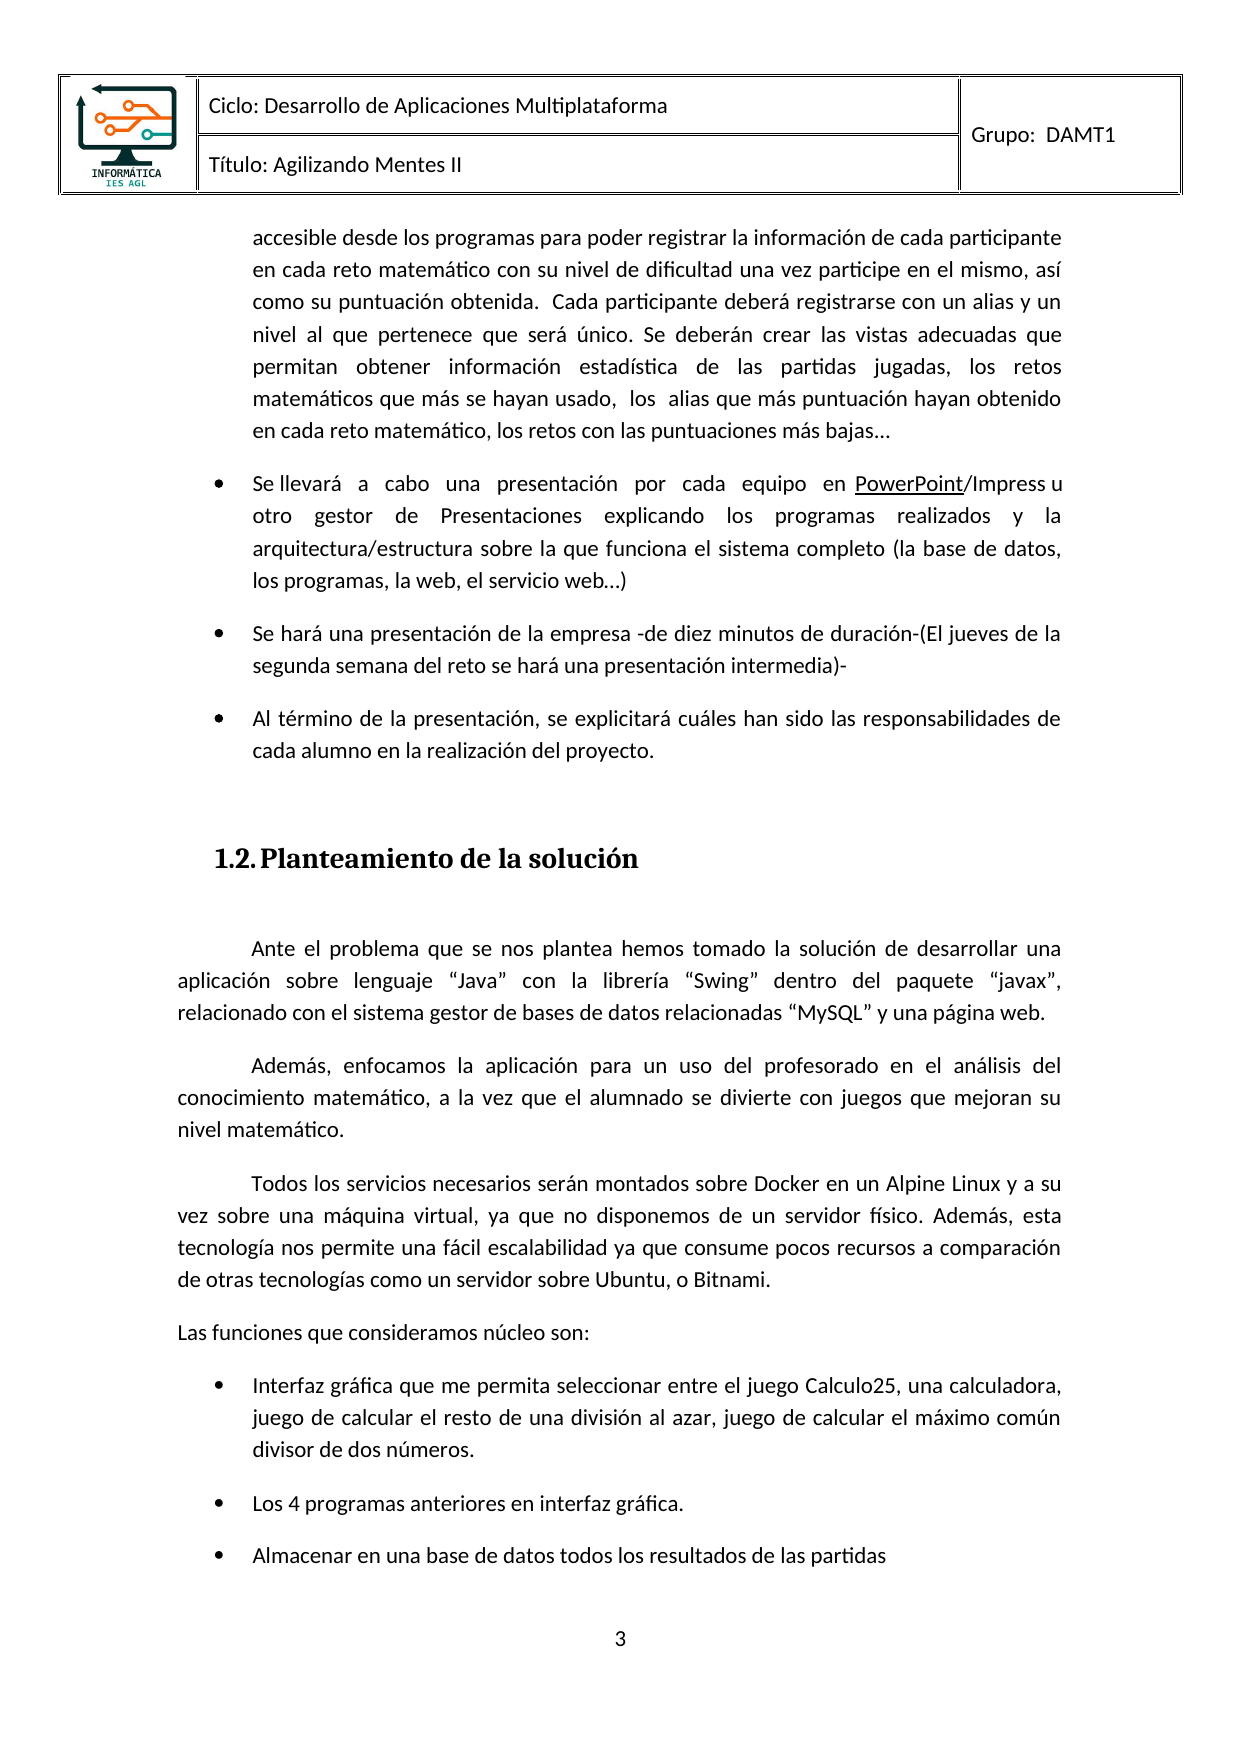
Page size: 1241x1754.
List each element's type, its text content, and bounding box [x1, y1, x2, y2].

list Los 4 programas anteriores en interfaz gráfica. [215, 1489, 1063, 1517]
text Ante el problema que se nos plantea hemos tomado la solución de desarrollar una aplicación sobre lenguaje “Java” con la librería “Swing” dentro del paquete “javax”, relacionado con el sistema gestor de bases de datos relacionadas “MySQL” y una página web. [177, 934, 1063, 1026]
list Almacenar en una base de datos todos los resultados de las partidas [215, 1542, 1063, 1570]
subtitle Planteamiento de la solución [215, 842, 1063, 876]
list Se llevará a cabo una presentación por cada equipo en PowerPoint/Impress u otro gestor de Presentaciones explicando los programas realizados y la arquitectura/estructura sobre la que funciona el sistema completo (la base de datos, los programas, la web, el servicio web…) [215, 469, 1063, 594]
text Todos los servicios necesarios serán montados sobre Docker en un Alpine Linux y a su vez sobre una máquina virtual, ya que no disponemos de un servidor físico. Además, esta tecnología nos permite una fácil escalabilidad ya que consume pocos recursos a comparación de otras tecnologías como un servidor sobre Ubuntu, o Bitnami. [177, 1169, 1063, 1293]
picture [70, 76, 186, 192]
text Además, enfocamos la aplicación para un uso del profesorado en el análisis del conocimiento matemático, a la vez que el alumnado se divierte con juegos que mejoran su nivel matemático. [177, 1051, 1063, 1144]
list Interfaz gráfica que me permita seleccionar entre el juego Calculo25, una calculadora, juego de calcular el resto de una división al azar, juego de calcular el máximo común divisor de dos números. [215, 1371, 1063, 1464]
list Al término de la presentación, se explicitará cuáles han sido las responsabilidades de cada alumno en la realización del proyecto. [215, 704, 1063, 764]
text Las funciones que consideramos núcleo son: [177, 1318, 1063, 1346]
list Se hará una presentación de la empresa -de diez minutos de duración-(El jueves de la segunda semana del reto se hará una presentación intermedia)- [215, 619, 1063, 679]
